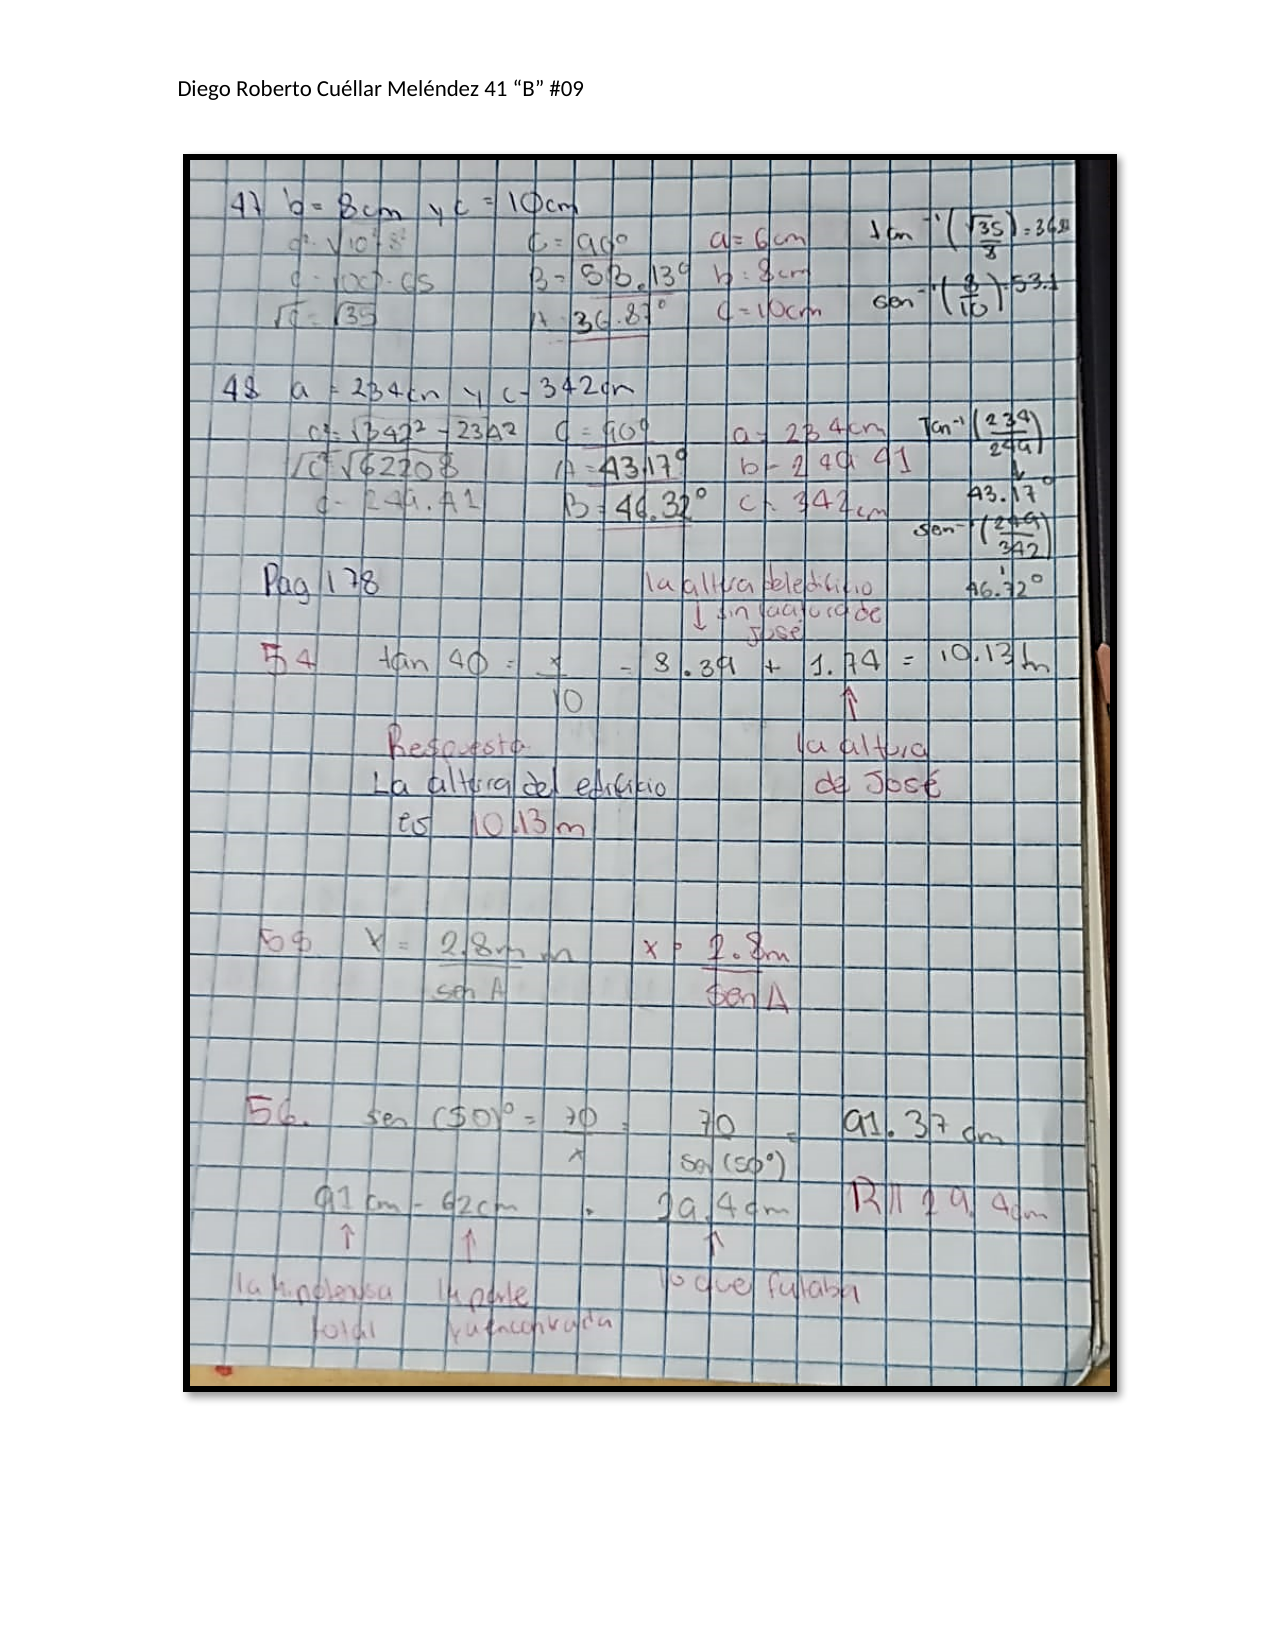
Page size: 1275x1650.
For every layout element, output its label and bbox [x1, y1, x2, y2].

picture [190, 160, 1110, 1386]
